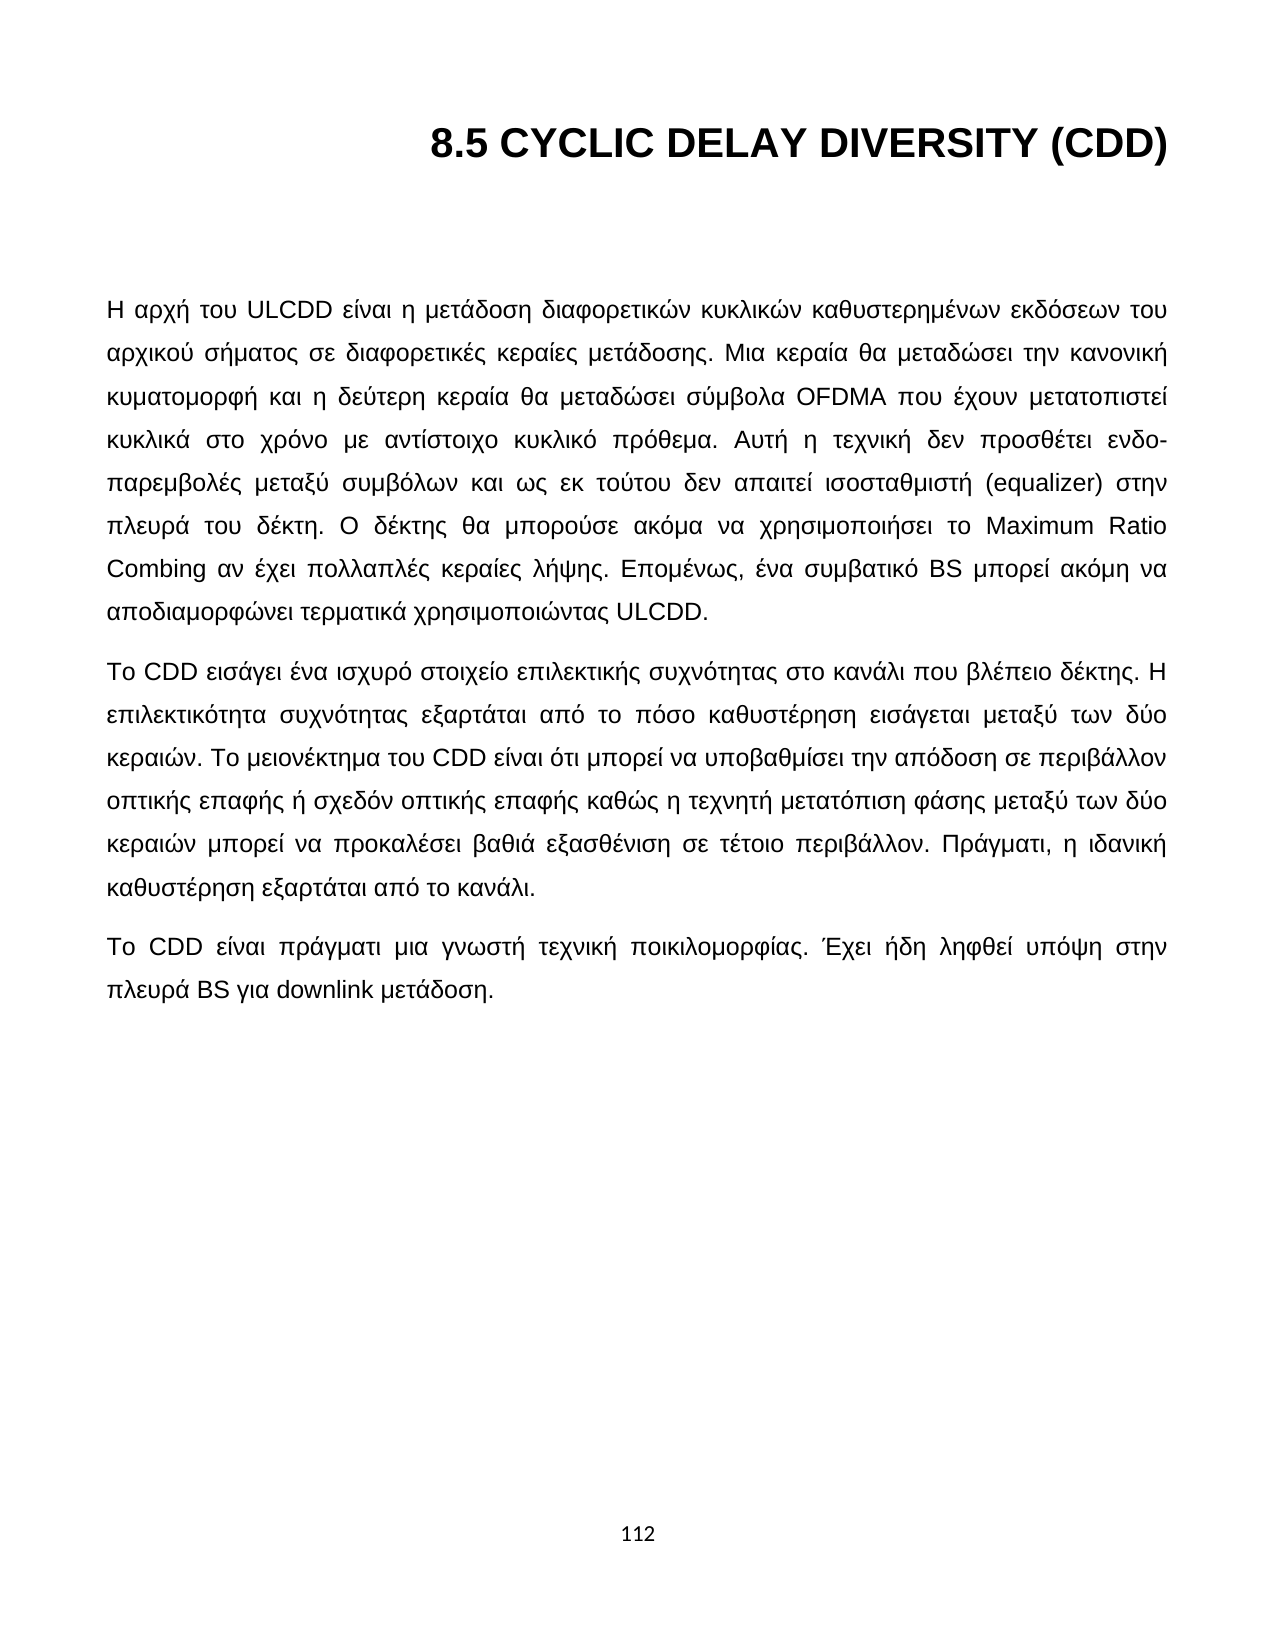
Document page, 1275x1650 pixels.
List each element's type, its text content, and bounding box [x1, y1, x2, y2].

text Το CDD είναι πράγματι μια γνωστή τεχνική ποικιλομορφίας. Έχει ήδη ληφθεί υπόψη στην πλευρά BS για downlink μετάδοση. [106, 932, 1169, 1004]
text Το CDD εισάγει ένα ισχυρό στοιχείο επιλεκτικής συχνότητας στο κανάλι που βλέπειο δέκτης. Η επιλεκτικότητα συχνότητας εξαρτάται από το πόσο καθυστέρηση εισάγεται μεταξύ των δύο κεραιών. Το μειονέκτημα του CDD είναι ότι μπορεί να υποβαθμίσει την απόδοση σε περιβάλλον οπτικής επαφής ή σχεδόν οπτικής επαφής καθώς η τεχνητή μετατόπιση φάσης μεταξύ των δύο κεραιών μπορεί να προκαλέσει βαθιά εξασθένιση σε τέτοιο περιβάλλον. Πράγματι, η ιδανική καθυστέρηση εξαρτάται από το κανάλι. [106, 657, 1169, 901]
text 8.5 CYCLIC DELAY DIVERSITY (CDD) [106, 118, 1169, 166]
text Η αρχή του ULCDD είναι η μετάδοση διαφορετικών κυκλικών καθυστερημένων εκδόσεων του αρχικού σήματος σε διαφορετικές κεραίες μετάδοσης. Μια κεραία θα μεταδώσει την κανονική κυματομορφή και η δεύτερη κεραία θα μεταδώσει σύμβολα OFDMA που έχουν μετατοπιστεί κυκλικά στο χρόνο με αντίστοιχο κυκλικό πρόθεμα. Αυτή η τεχνική δεν προσθέτει ενδο-παρεμβολές μεταξύ συμβόλων και ως εκ τούτου δεν απαιτεί ισοσταθμιστή (equalizer) στην πλευρά του δέκτη. Ο δέκτης θα μπορούσε ακόμα να χρησιμοποιήσει το Maximum Ratio Combing αν έχει πολλαπλές κεραίες λήψης. Επομένως, ένα συμβατικό BS μπορεί ακόμη να αποδιαμορφώνει τερματικά χρησιμοποιώντας ULCDD. [106, 295, 1169, 626]
